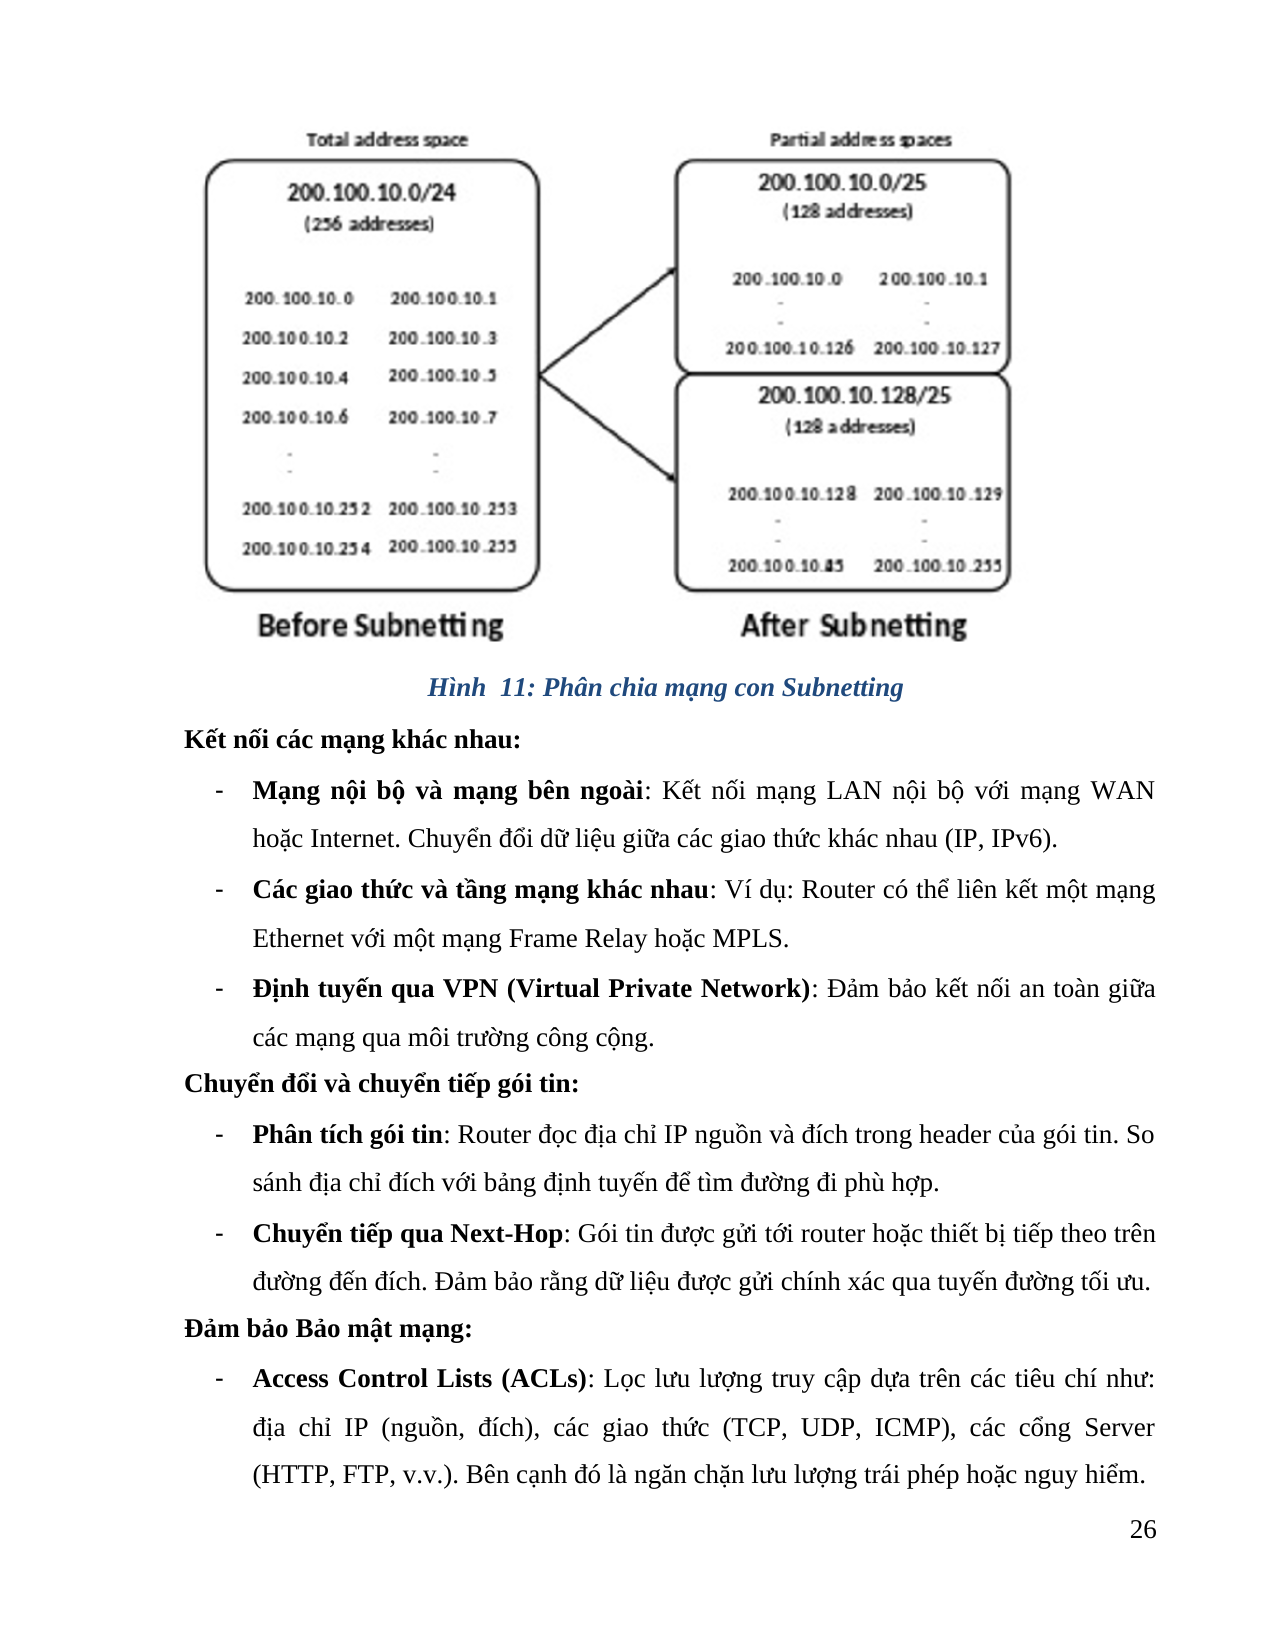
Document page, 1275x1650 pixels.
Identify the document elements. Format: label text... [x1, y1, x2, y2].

text Kết nối các mạng khác nhau: [177, 723, 1156, 755]
list Định tuyến qua VPN (Virtual Private Network): Đảm bảo kết nối an toàn giữa các mạng qua môi trường công cộng. [215, 968, 1156, 1052]
text Hình 11: Phân chia mạng con Subnetting [177, 672, 1156, 703]
list Access Control Lists (ACLs): Lọc lưu lượng truy cập dựa trên các tiêu chí như: địa chỉ IP (nguồn, đích), các giao thức (TCP, UDP, ICMP), các cổng Server (HTTP, FTP, v.v.). Bên cạnh đó là ngăn chặn lưu lượng trái phép hoặc nguy hiểm. [215, 1359, 1156, 1489]
text Chuyển đổi và chuyển tiếp gói tin: [177, 1067, 1156, 1098]
list Phân tích gói tin: Router đọc địa chỉ IP nguồn và đích trong header của gói tin. So sánh địa chỉ đích với bảng định tuyến để tìm đường đi phù hợp. [215, 1114, 1156, 1198]
list Các giao thức và tầng mạng khác nhau: Ví dụ: Router có thể liên kết một mạng Ethernet với một mạng Frame Relay hoặc MPLS. [215, 869, 1156, 953]
list Chuyển tiếp qua Next-Hop: Gói tin được gửi tới router hoặc thiết bị tiếp theo trên đường đến đích. Đảm bảo rằng dữ liệu được gửi chính xác qua tuyến đường tối ưu. [215, 1213, 1156, 1297]
text Đảm bảo Bảo mật mạng: [177, 1312, 1156, 1343]
picture [177, 118, 1043, 656]
list Mạng nội bộ và mạng bên ngoài: Kết nối mạng LAN nội bộ với mạng WAN hoặc Internet. Chuyển đổi dữ liệu giữa các giao thức khác nhau (IP, IPv6). [215, 770, 1156, 854]
